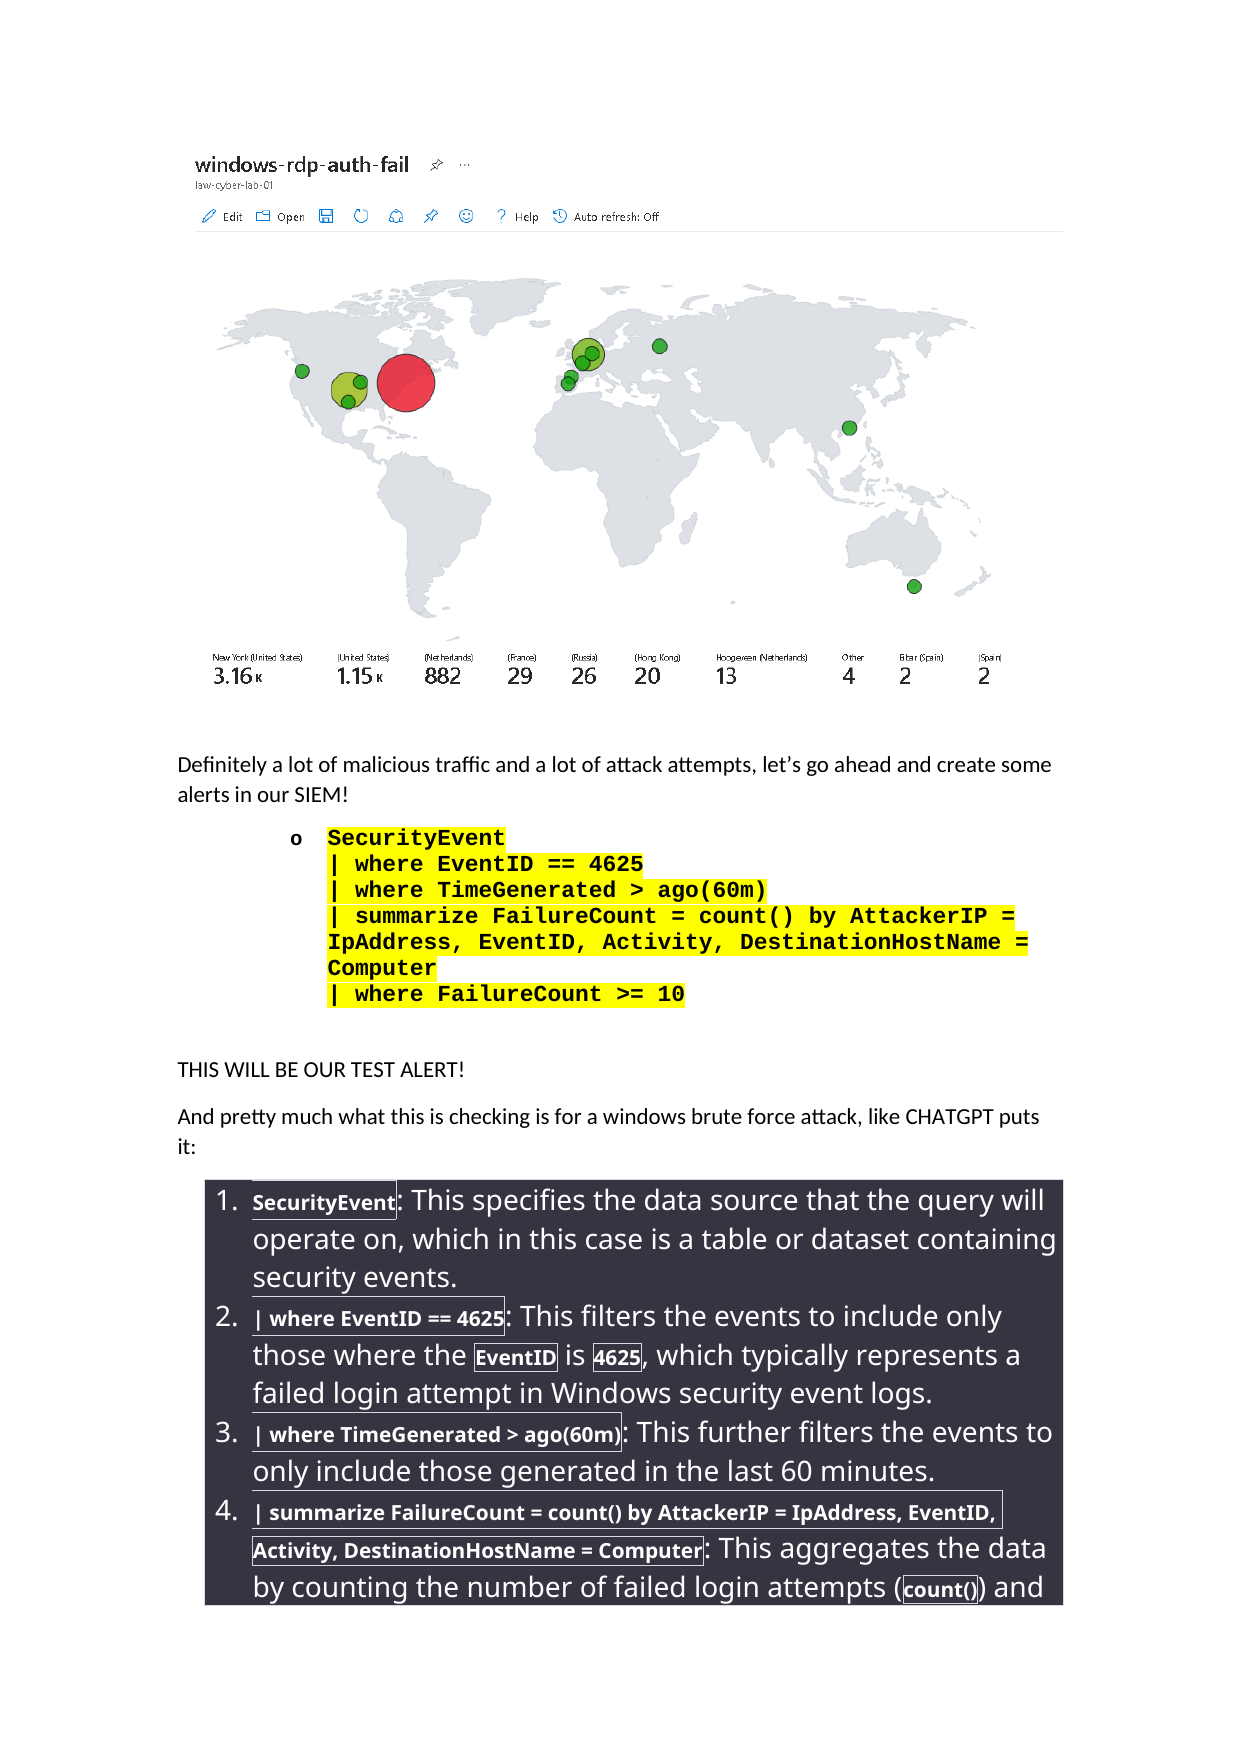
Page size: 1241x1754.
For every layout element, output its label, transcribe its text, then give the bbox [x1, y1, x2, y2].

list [205, 1489, 1063, 1605]
picture [177, 147, 1063, 731]
list | where EventID == 4625: This filters the events to include only those where the EventID is 4625, which typically represents a failed login attempt in Windows security event logs. [205, 1295, 1063, 1411]
list | where TimeGenerated > ago(60m): This further filters the events to only include those generated in the last 60 minutes. [205, 1411, 1063, 1489]
text And pretty much what this is checking is for a windows brute force attack, like CHATGPT puts it: [177, 1102, 1063, 1160]
list SecurityEvent | where EventID == 4625 | where TimeGenerated > ago(60m) | summarize FailureCount = count() by AttackerIP = IpAddress, EventID, Activity, DestinationHostName = Computer | where FailureCount >= 10 [290, 827, 1063, 1008]
text Definitely a lot of malicious traffic and a lot of attack attempts, let’s go ahead and create some alerts in our SIEM! [177, 750, 1063, 808]
list SecurityEvent: This specifies the data source that the query will operate on, which in this case is a table or dataset containing security events. [205, 1180, 1063, 1295]
text THIS WILL BE OUR TEST ALERT! [177, 1055, 1063, 1083]
